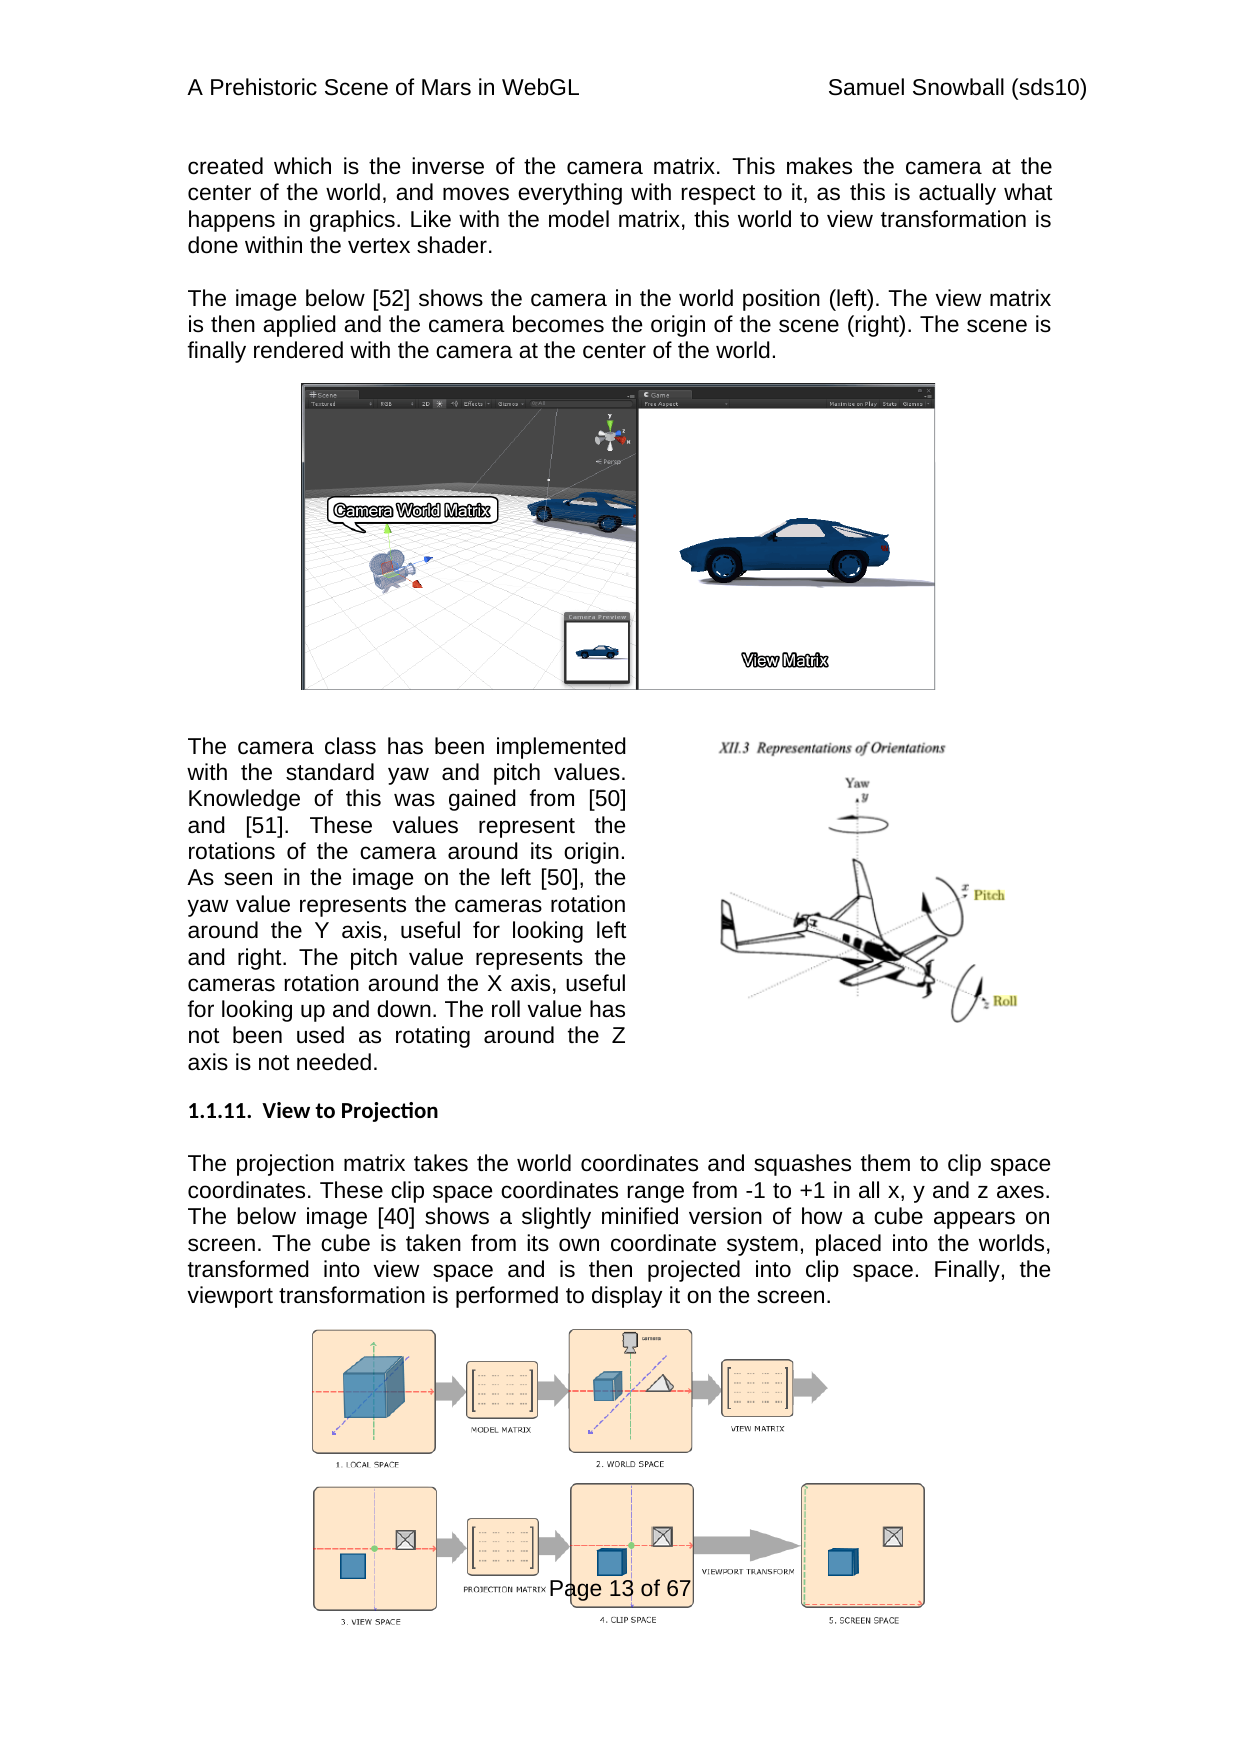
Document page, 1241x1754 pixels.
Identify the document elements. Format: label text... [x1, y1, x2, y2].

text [187, 153, 1053, 258]
picture [301, 1322, 937, 1636]
picture [301, 383, 936, 690]
text The image below [52] shows the camera in the world position (left). The view matrix is then applied and the camera becomes the origin of the scene (right). The scene is finally rendered with the camera at the center of the world. [187, 284, 1053, 364]
subtitle View to Projection [187, 1096, 1053, 1124]
picture [645, 732, 1053, 1024]
text The projection matrix takes the world coordinates and squashes them to clip space coordinates. These clip space coordinates range from -1 to +1 in all x, y and z axes. The below image [40] shows a slightly minified version of how a cube appears on screen. The cube is taken from its own coordinate system, placed into the worlds, transformed into view space and is then projected into clip space. Finally, the viewport transformation is performed to display it on the screen. [187, 1150, 1053, 1308]
